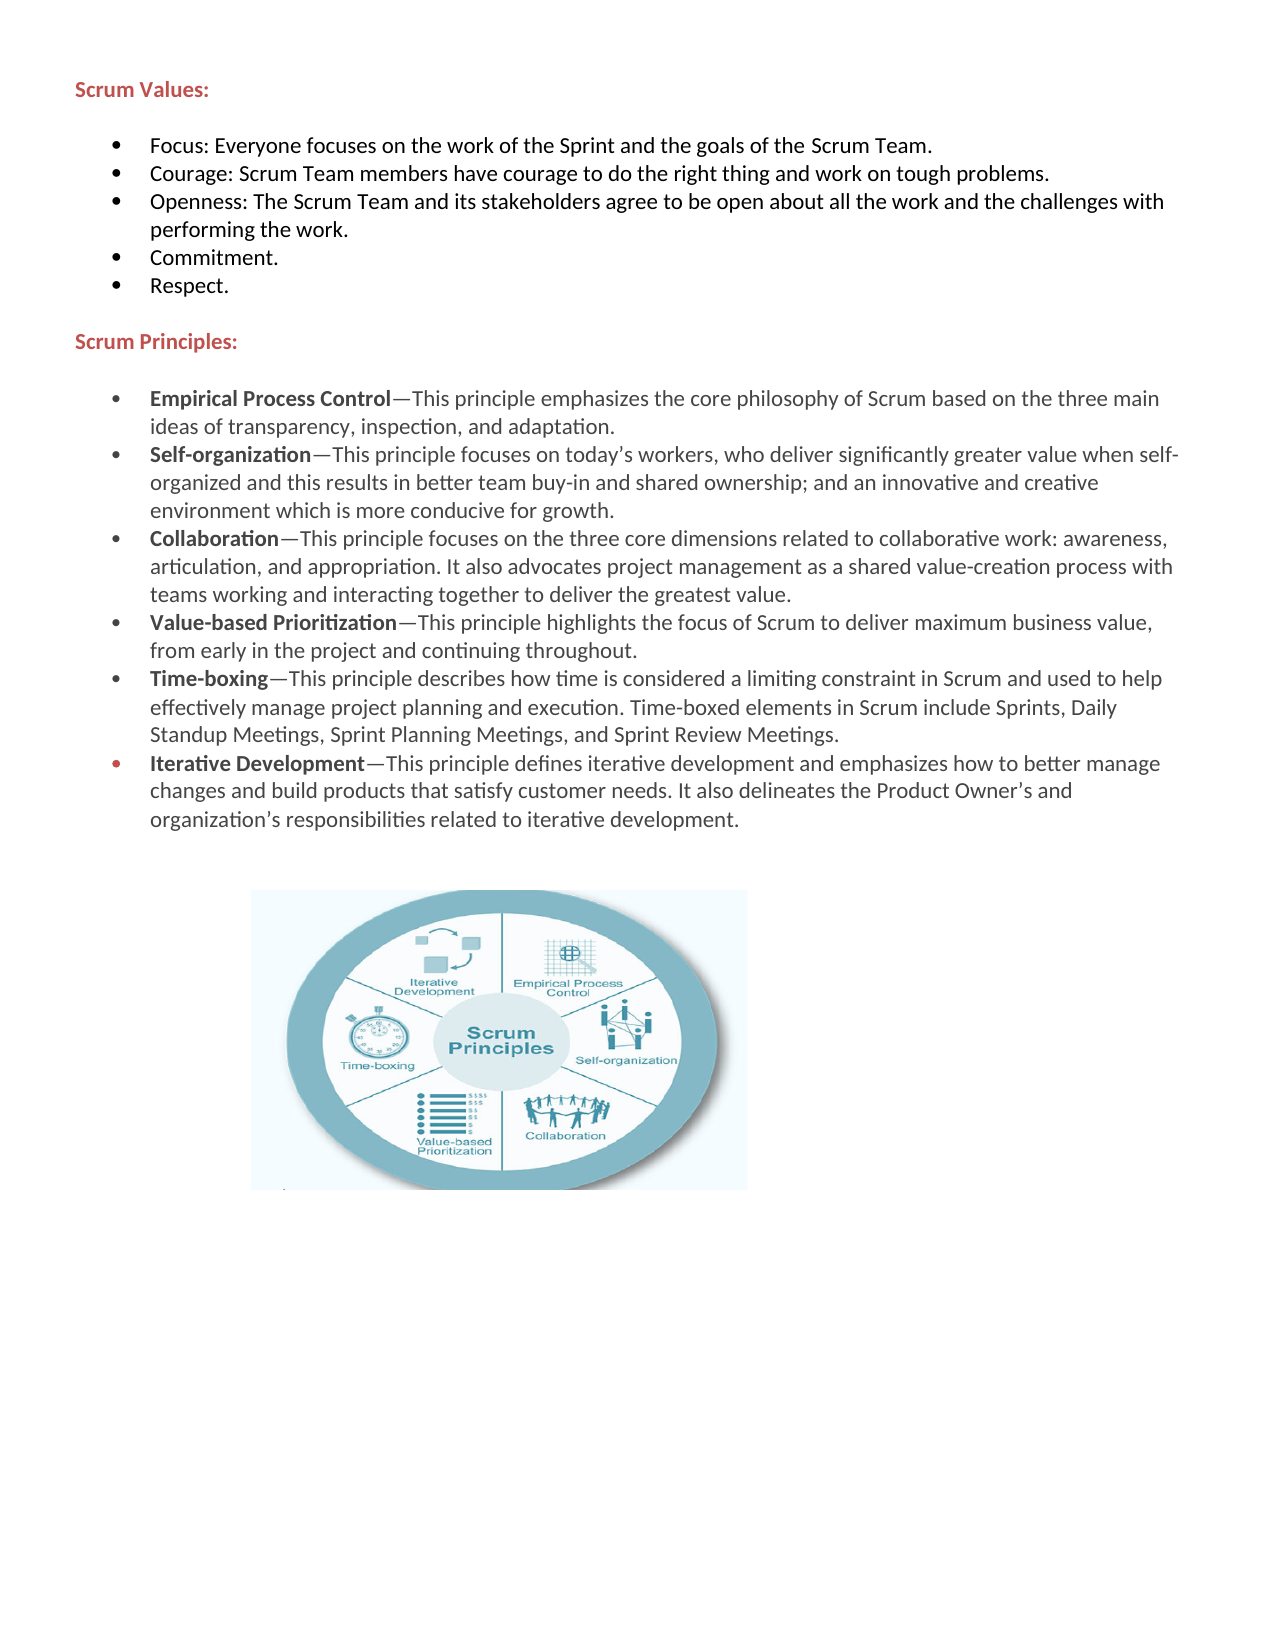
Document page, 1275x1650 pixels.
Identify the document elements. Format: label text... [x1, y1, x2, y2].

list Self-organization—This principle focuses on today’s workers, who deliver significantly greater value when self-organized and this results in better team buy-in and shared ownership; and an innovative and creative environment which is more conducive for growth. [112, 440, 1200, 524]
list Openness: The Scrum Team and its stakeholders agree to be open about all the work and the challenges with performing the work. [112, 187, 1200, 243]
list Collaboration—This principle focuses on the three core dimensions related to collaborative work: awareness, articulation, and appropriation. It also advocates project management as a shared value-creation process with teams working and interacting together to deliver the greatest value. [112, 524, 1200, 608]
list Value-based Prioritization—This principle highlights the focus of Scrum to deliver maximum business value, from early in the project and continuing throughout. [112, 608, 1200, 664]
list Iterative Development—This principle defines iterative development and emphasizes how to better manage changes and build products that satisfy customer needs. It also delineates the Product Owner’s and organization’s responsibilities related to iterative development. [112, 749, 1200, 861]
text Scrum Values: [75, 75, 1200, 103]
list Empirical Process Control—This principle emphasizes the core philosophy of Scrum based on the three main ideas of transparency, inspection, and adaptation. [112, 384, 1200, 440]
list Focus: Everyone focuses on the work of the Sprint and the goals of the Scrum Team. [112, 131, 1200, 159]
list Respect. [112, 271, 1200, 299]
list Courage: Scrum Team members have courage to do the right thing and work on tough problems. [112, 159, 1200, 187]
picture [251, 890, 748, 1190]
list Time-boxing—This principle describes how time is considered a limiting constraint in Scrum and used to help effectively manage project planning and execution. Time-boxed elements in Scrum include Sprints, Daily Standup Meetings, Sprint Planning Meetings, and Sprint Review Meetings. [112, 664, 1200, 749]
list Commitment. [112, 243, 1200, 271]
text Scrum Principles: [75, 327, 1200, 355]
